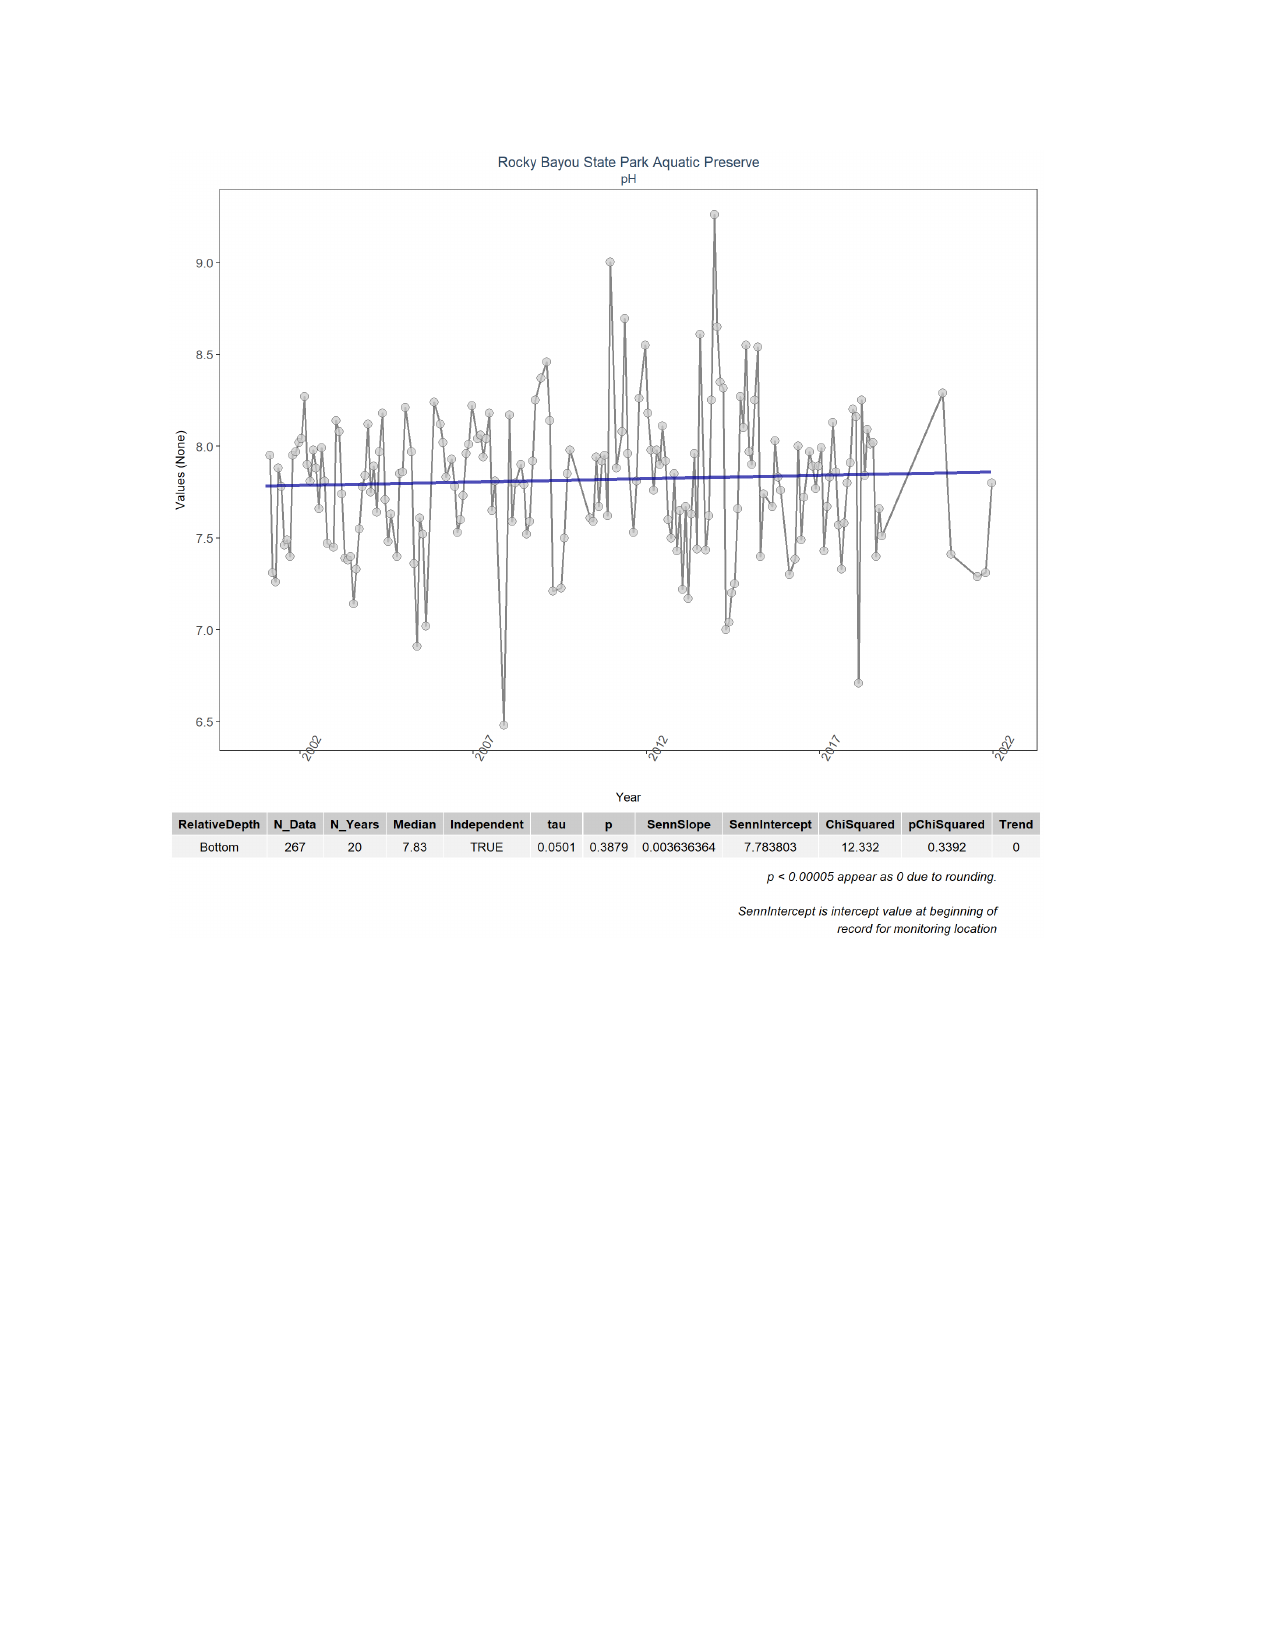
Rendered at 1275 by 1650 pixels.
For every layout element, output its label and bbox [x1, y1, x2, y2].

picture [168, 150, 1044, 938]
